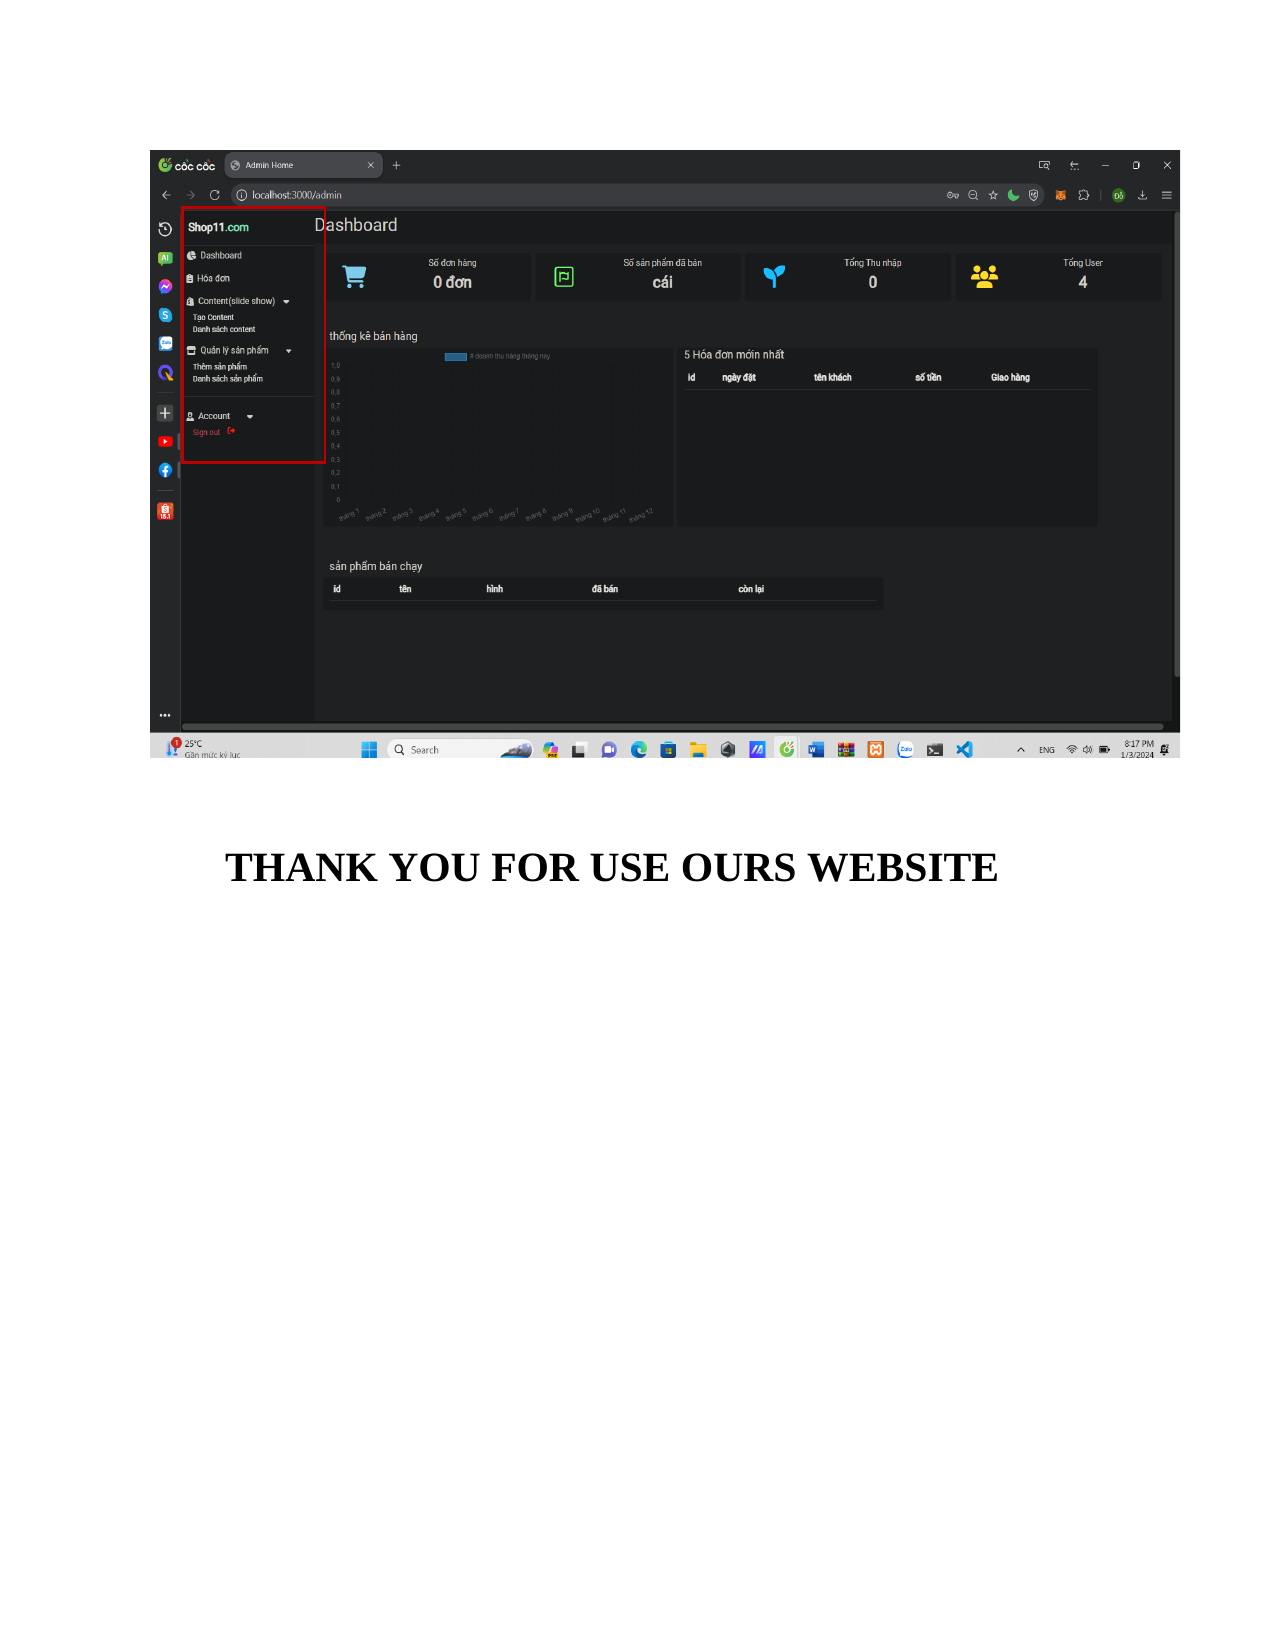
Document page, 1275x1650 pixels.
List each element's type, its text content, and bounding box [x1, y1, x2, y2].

text THANK YOU FOR USE OURS WEBSITE [225, 842, 1125, 890]
picture [150, 150, 1180, 758]
